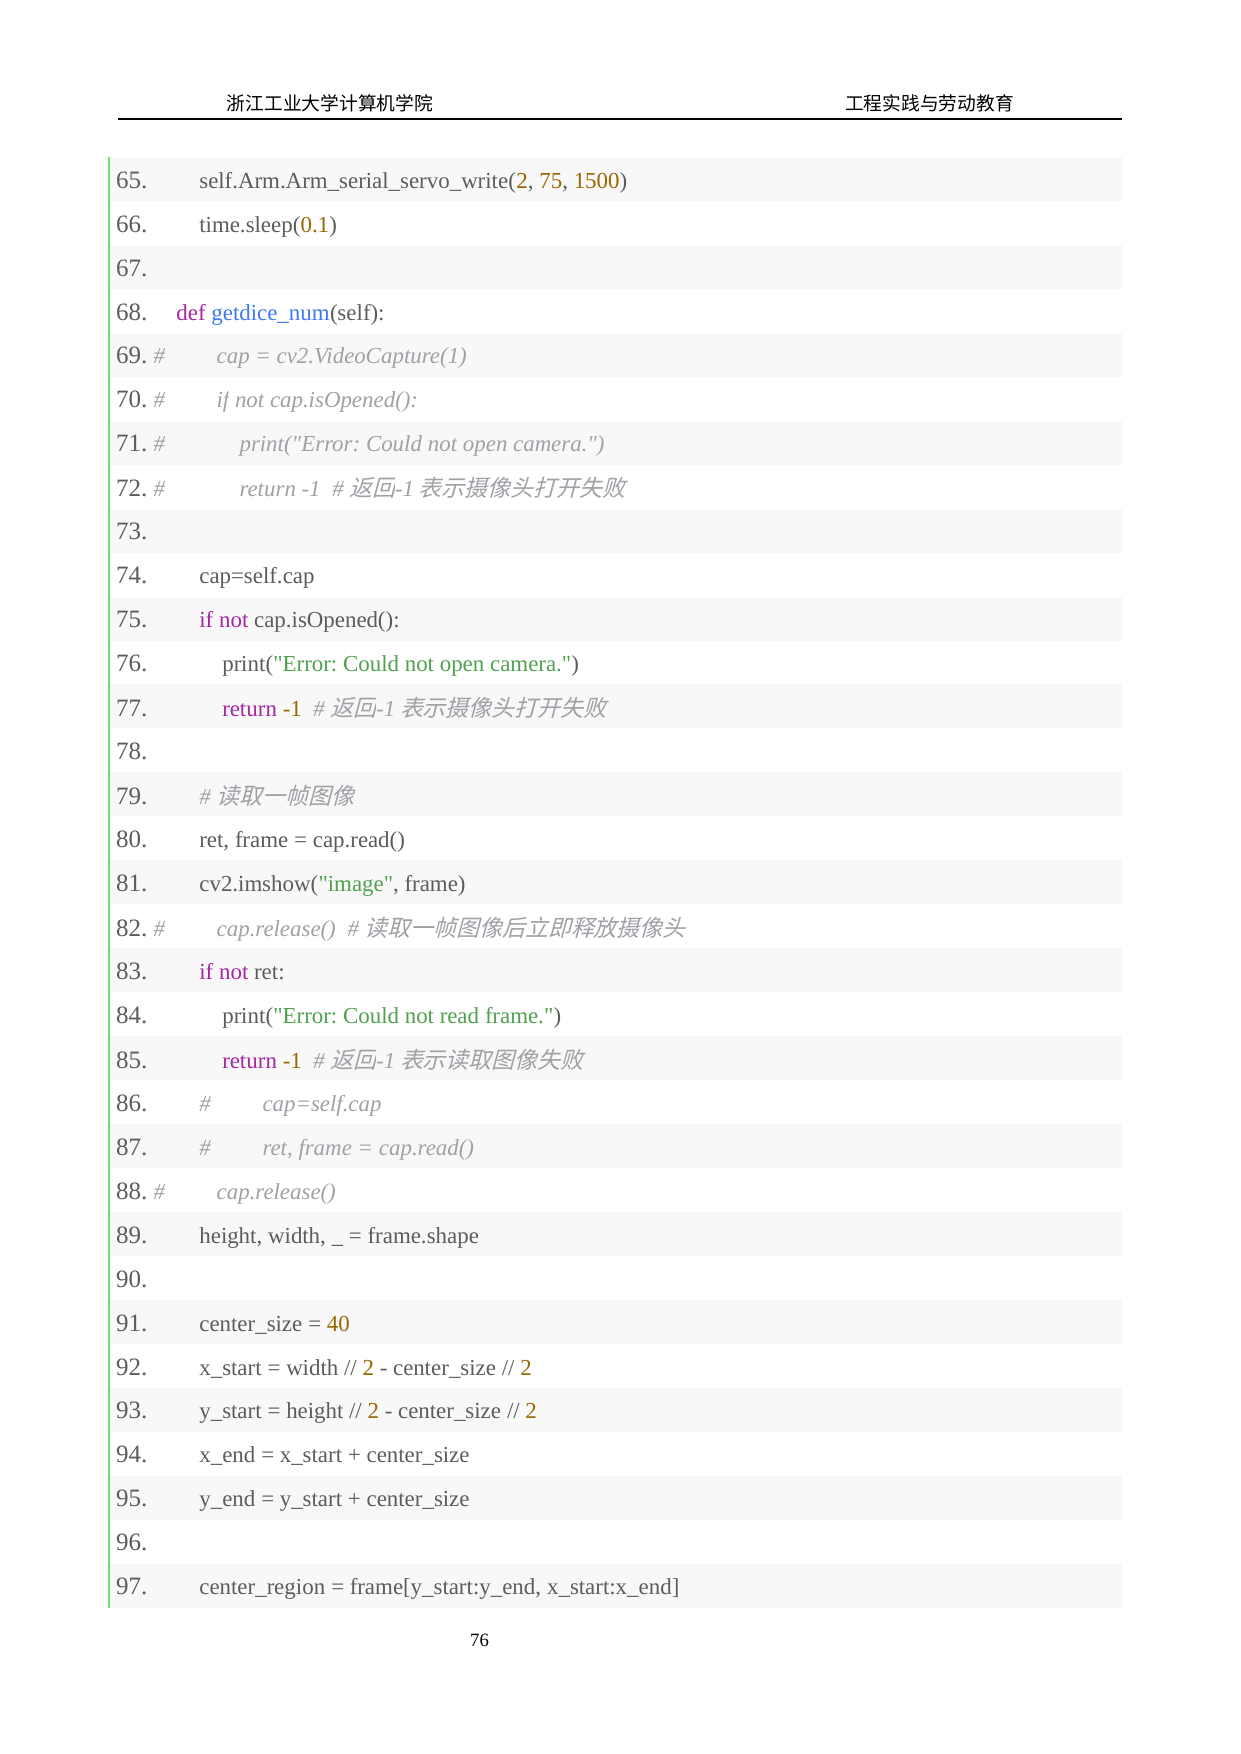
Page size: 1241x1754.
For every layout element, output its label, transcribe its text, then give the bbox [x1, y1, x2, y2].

list # 读取一帧图像 [110, 772, 1122, 816]
list # print("Error: Could not open camera.") [110, 421, 1122, 465]
list # cap.release() [110, 1168, 1122, 1212]
list # return -1 # 返回-1表示摄像头打开失败 [110, 465, 1122, 509]
list # cap.release() # 读取一帧图像后立即释放摄像头 [110, 904, 1122, 948]
list # cap=self.cap [110, 1080, 1122, 1124]
list height, width, _ = frame.shape [110, 1212, 1122, 1256]
list def getdice_num(self): [110, 289, 1122, 333]
list if not cap.isOpened(): [110, 597, 1122, 641]
list # cap = cv2.VideoCapture(1) [110, 333, 1122, 377]
list ret, frame = cap.read() [110, 816, 1122, 860]
list # ret, frame = cap.read() [110, 1124, 1122, 1168]
list self.Arm.Arm_serial_servo_write(2, 75, 1500) [110, 157, 1122, 201]
list center_size = 40 [110, 1300, 1122, 1344]
list cap=self.cap [110, 553, 1122, 597]
list print("Error: Could not read frame.") [110, 992, 1122, 1036]
list if not ret: [110, 948, 1122, 992]
list x_end = x_start + center_size [110, 1432, 1122, 1476]
list time.sleep(0.1) [110, 201, 1122, 245]
list cv2.imshow("image", frame) [110, 860, 1122, 904]
list x_start = width // 2 - center_size // 2 [110, 1344, 1122, 1388]
list return -1 # 返回-1表示摄像头打开失败 [110, 684, 1122, 728]
list # if not cap.isOpened(): [110, 377, 1122, 421]
list y_start = height // 2 - center_size // 2 [110, 1388, 1122, 1432]
list return -1 # 返回-1表示读取图像失败 [110, 1036, 1122, 1080]
list y_end = y_start + center_size [110, 1476, 1122, 1520]
list print("Error: Could not open camera.") [110, 641, 1122, 684]
list center_region = frame[y_start:y_end, x_start:x_end] [110, 1564, 1122, 1608]
